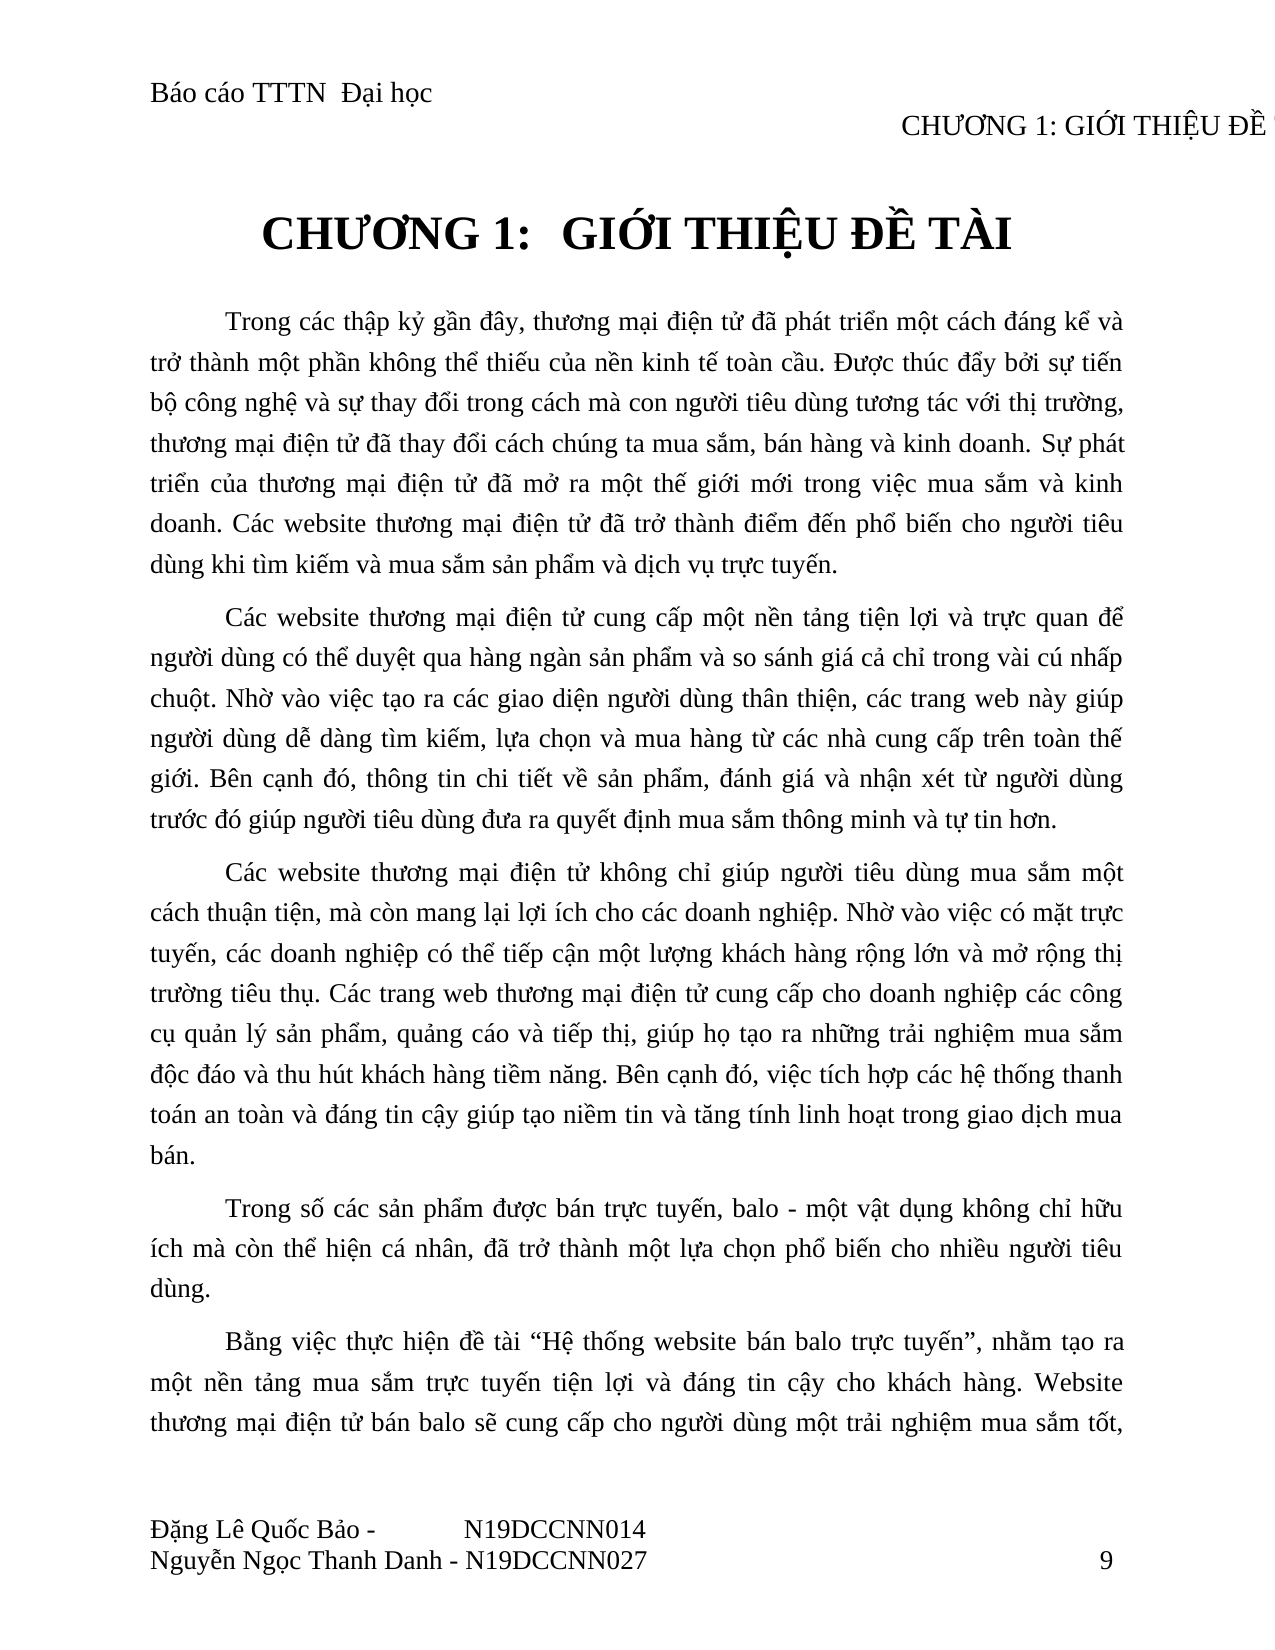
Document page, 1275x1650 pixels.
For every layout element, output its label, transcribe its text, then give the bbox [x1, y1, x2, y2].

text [150, 1326, 1125, 1437]
text Trong các thập kỷ gần đây, thương mại điện tử đã phát triển một cách đáng kể và trở thành một phần không thể thiếu của nền kinh tế toàn cầu. Được thúc đẩy bởi sự tiến bộ công nghệ và sự thay đổi trong cách mà con người tiêu dùng tương tác với thị trường, thương mại điện tử đã thay đổi cách chúng ta mua sắm, bán hàng và kinh doanh. Sự phát triển của thương mại điện tử đã mở ra một thế giới mới trong việc mua sắm và kinh doanh. Các website thương mại điện tử đã trở thành điểm đến phổ biến cho người tiêu dùng khi tìm kiếm và mua sắm sản phẩm và dịch vụ trực tuyến. [150, 306, 1125, 579]
text Các website thương mại điện tử không chỉ giúp người tiêu dùng mua sắm một cách thuận tiện, mà còn mang lại lợi ích cho các doanh nghiệp. Nhờ vào việc có mặt trực tuyến, các doanh nghiệp có thể tiếp cận một lượng khách hàng rộng lớn và mở rộng thị trường tiêu thụ. Các trang web thương mại điện tử cung cấp cho doanh nghiệp các công cụ quản lý sản phẩm, quảng cáo và tiếp thị, giúp họ tạo ra những trải nghiệm mua sắm độc đáo và thu hút khách hàng tiềm năng. Bên cạnh đó, việc tích hợp các hệ thống thanh toán an toàn và đáng tin cậy giúp tạo niềm tin và tăng tính linh hoạt trong giao dịch mua bán. [150, 856, 1125, 1170]
text Trong số các sản phẩm được bán trực tuyến, balo - một vật dụng không chỉ hữu ích mà còn thể hiện cá nhân, đã trở thành một lựa chọn phổ biến cho nhiều người tiêu dùng. [150, 1192, 1125, 1304]
text Các website thương mại điện tử cung cấp một nền tảng tiện lợi và trực quan để người dùng có thể duyệt qua hàng ngàn sản phẩm và so sánh giá cả chỉ trong vài cú nhấp chuột. Nhờ vào việc tạo ra các giao diện người dùng thân thiện, các trang web này giúp người dùng dễ dàng tìm kiếm, lựa chọn và mua hàng từ các nhà cung cấp trên toàn thế giới. Bên cạnh đó, thông tin chi tiết về sản phẩm, đánh giá và nhận xét từ người dùng trước đó giúp người tiêu dùng đưa ra quyết định mua sắm thông minh và tự tin hơn. [150, 601, 1125, 834]
subtitle GIỚI THIỆU ĐỀ TÀI [150, 205, 1125, 260]
